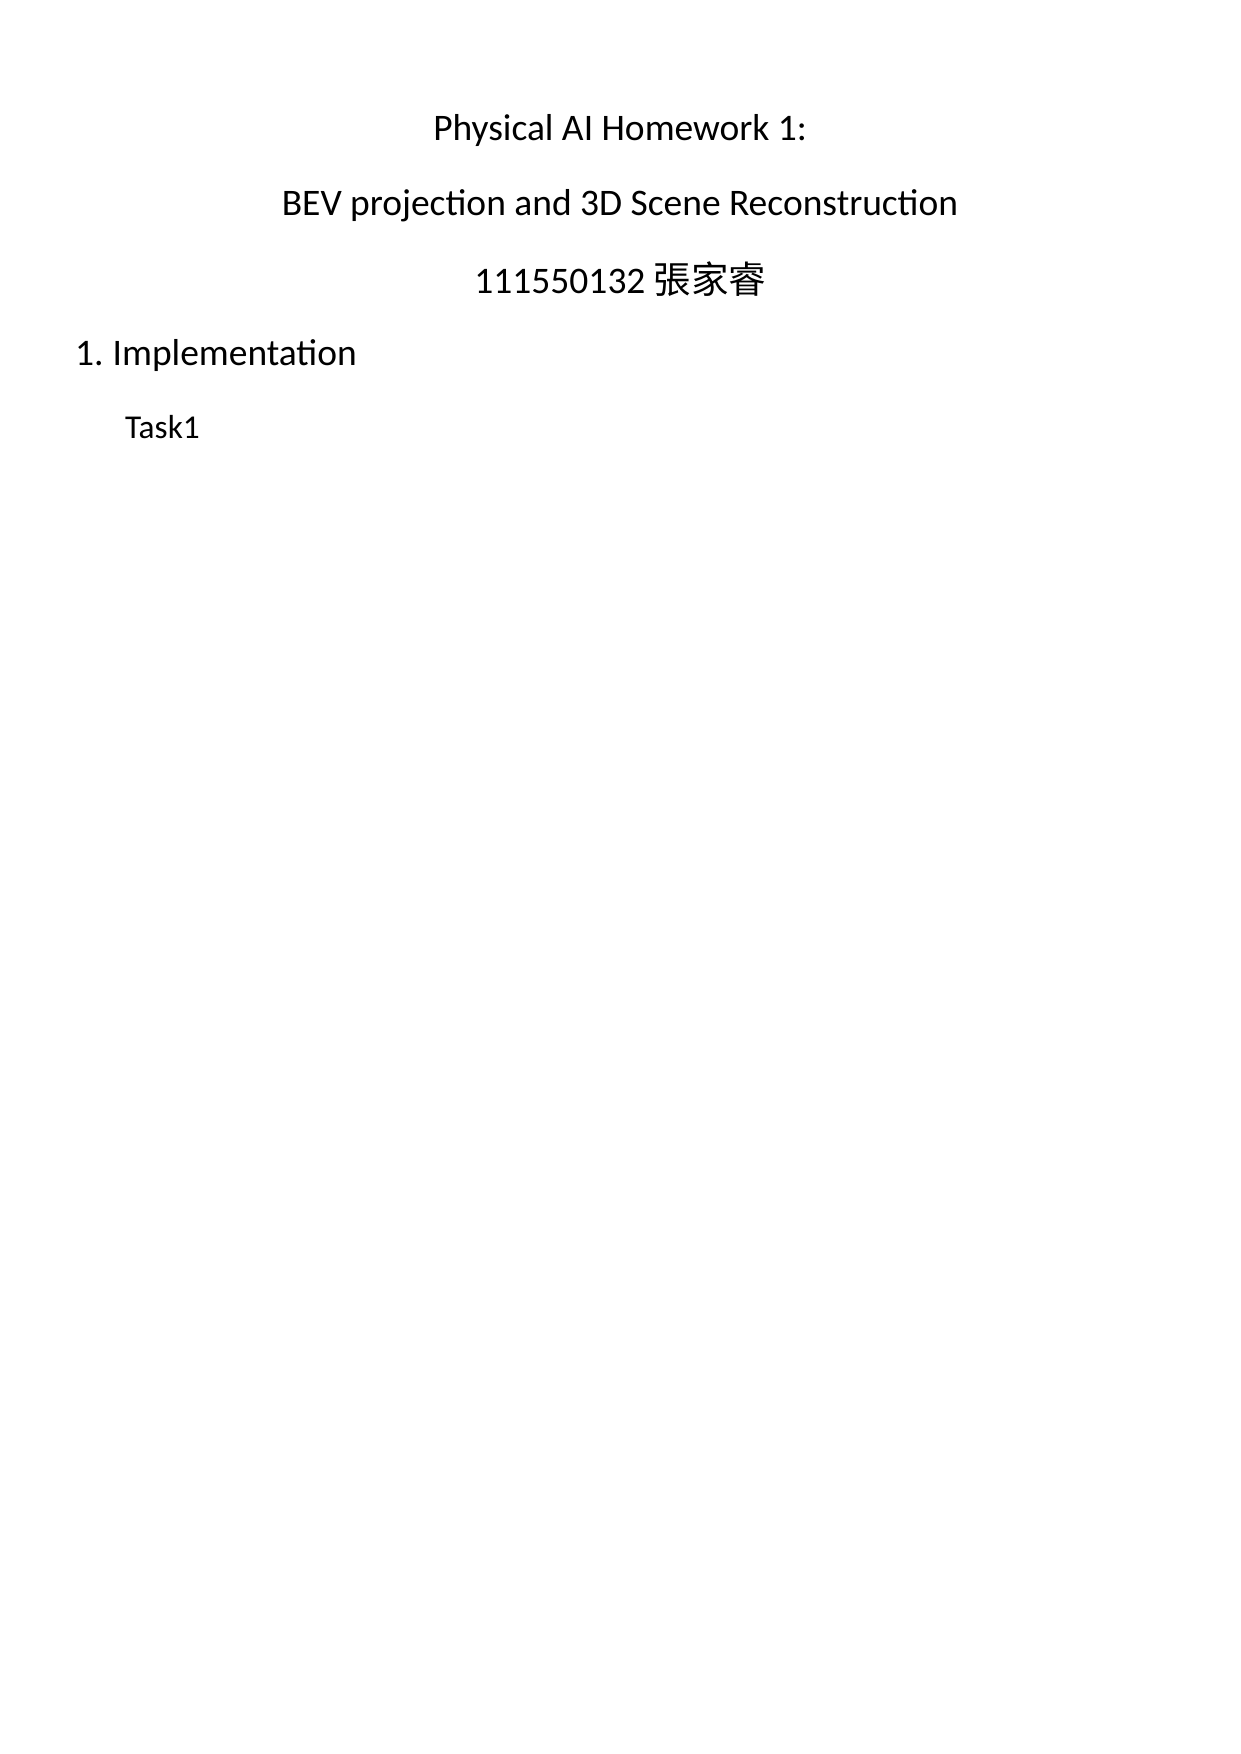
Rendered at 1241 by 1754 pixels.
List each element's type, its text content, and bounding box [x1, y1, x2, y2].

text BEV projection and 3D Scene Reconstruction [75, 164, 1165, 239]
text Physical AI Homework 1: [75, 89, 1165, 164]
text 111550132 張家睿 [75, 239, 1165, 314]
list Implementation [75, 314, 1165, 389]
text Task1 [75, 389, 1165, 464]
